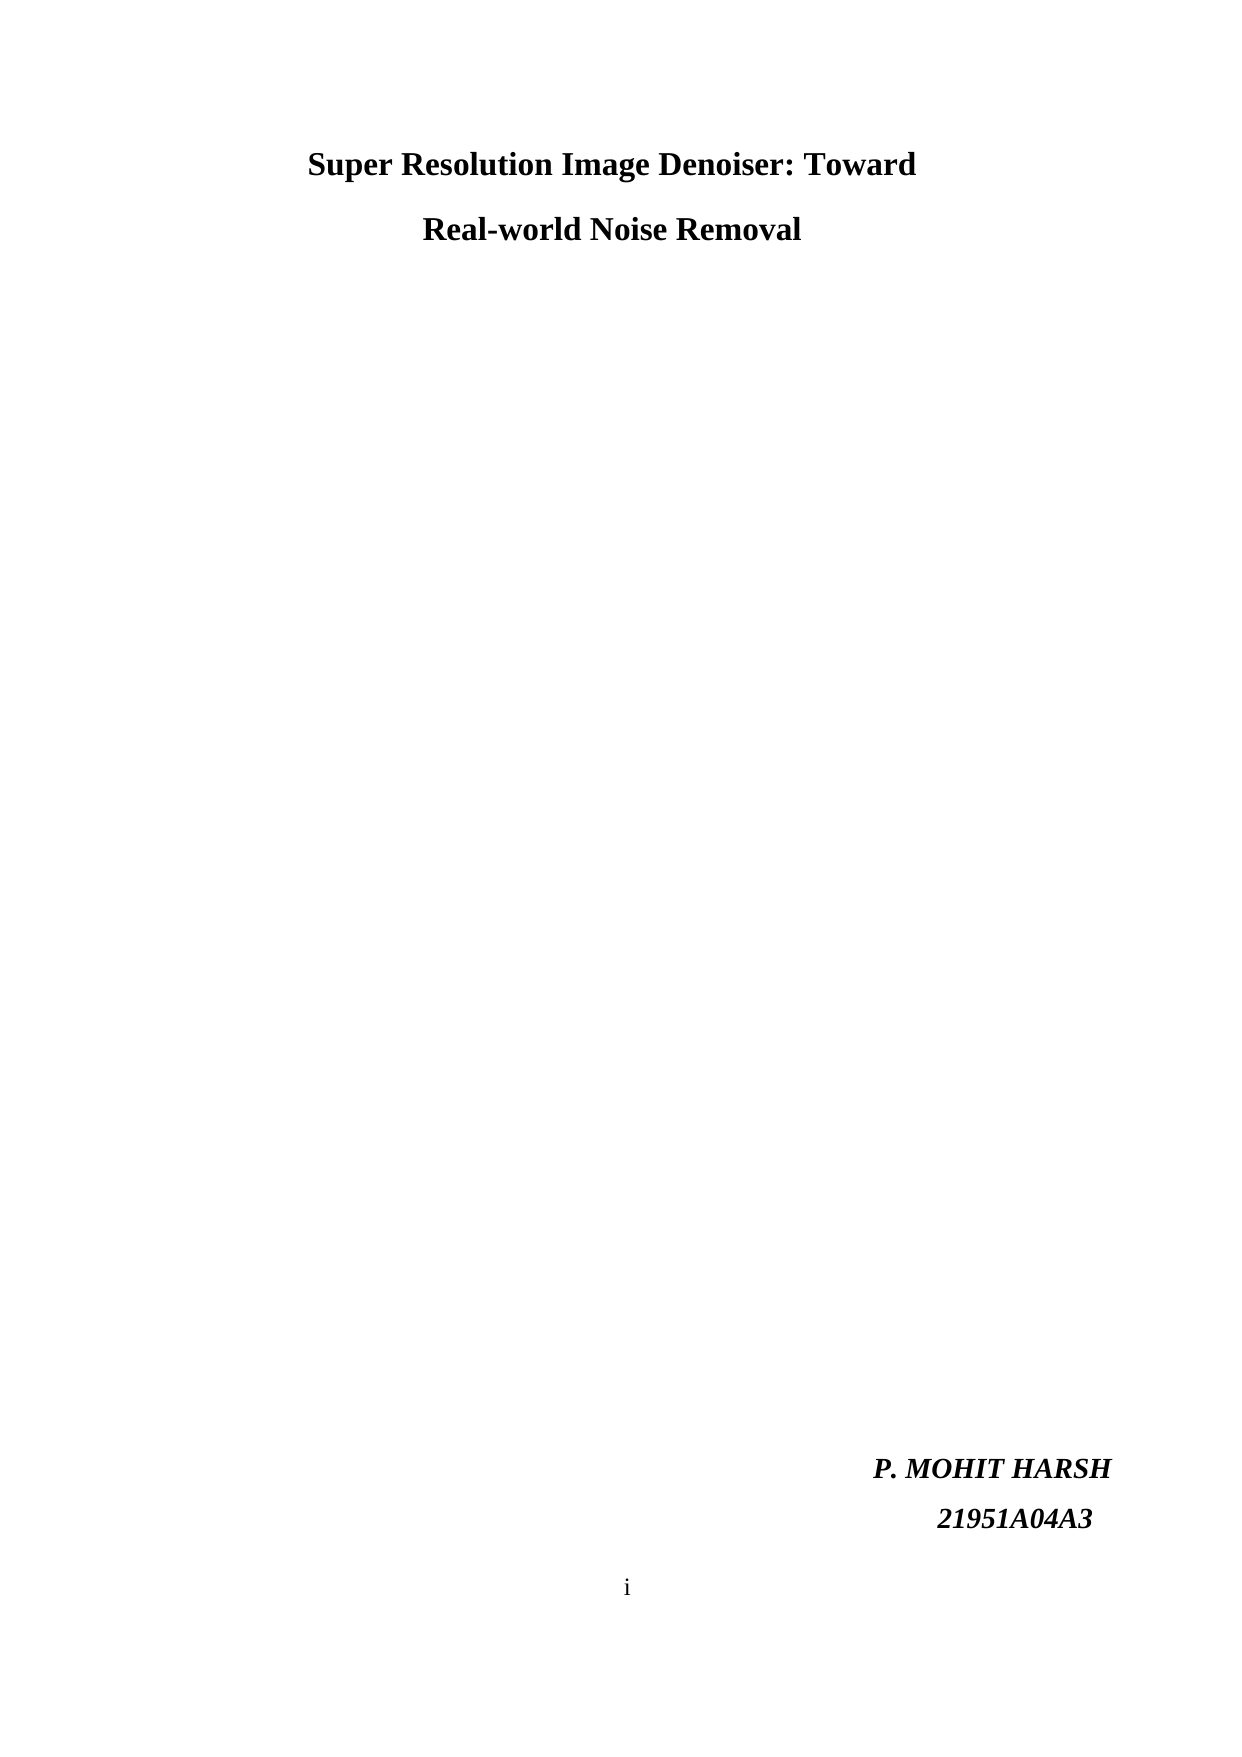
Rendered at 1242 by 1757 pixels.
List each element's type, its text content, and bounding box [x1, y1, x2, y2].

text 21951A04A3 [139, 1501, 1096, 1534]
text Real-world Noise Removal [161, 209, 1063, 248]
text Super Resolution Image Denoiser: Toward [161, 145, 1063, 183]
text P. MOHIT HARSH [139, 1451, 1114, 1484]
